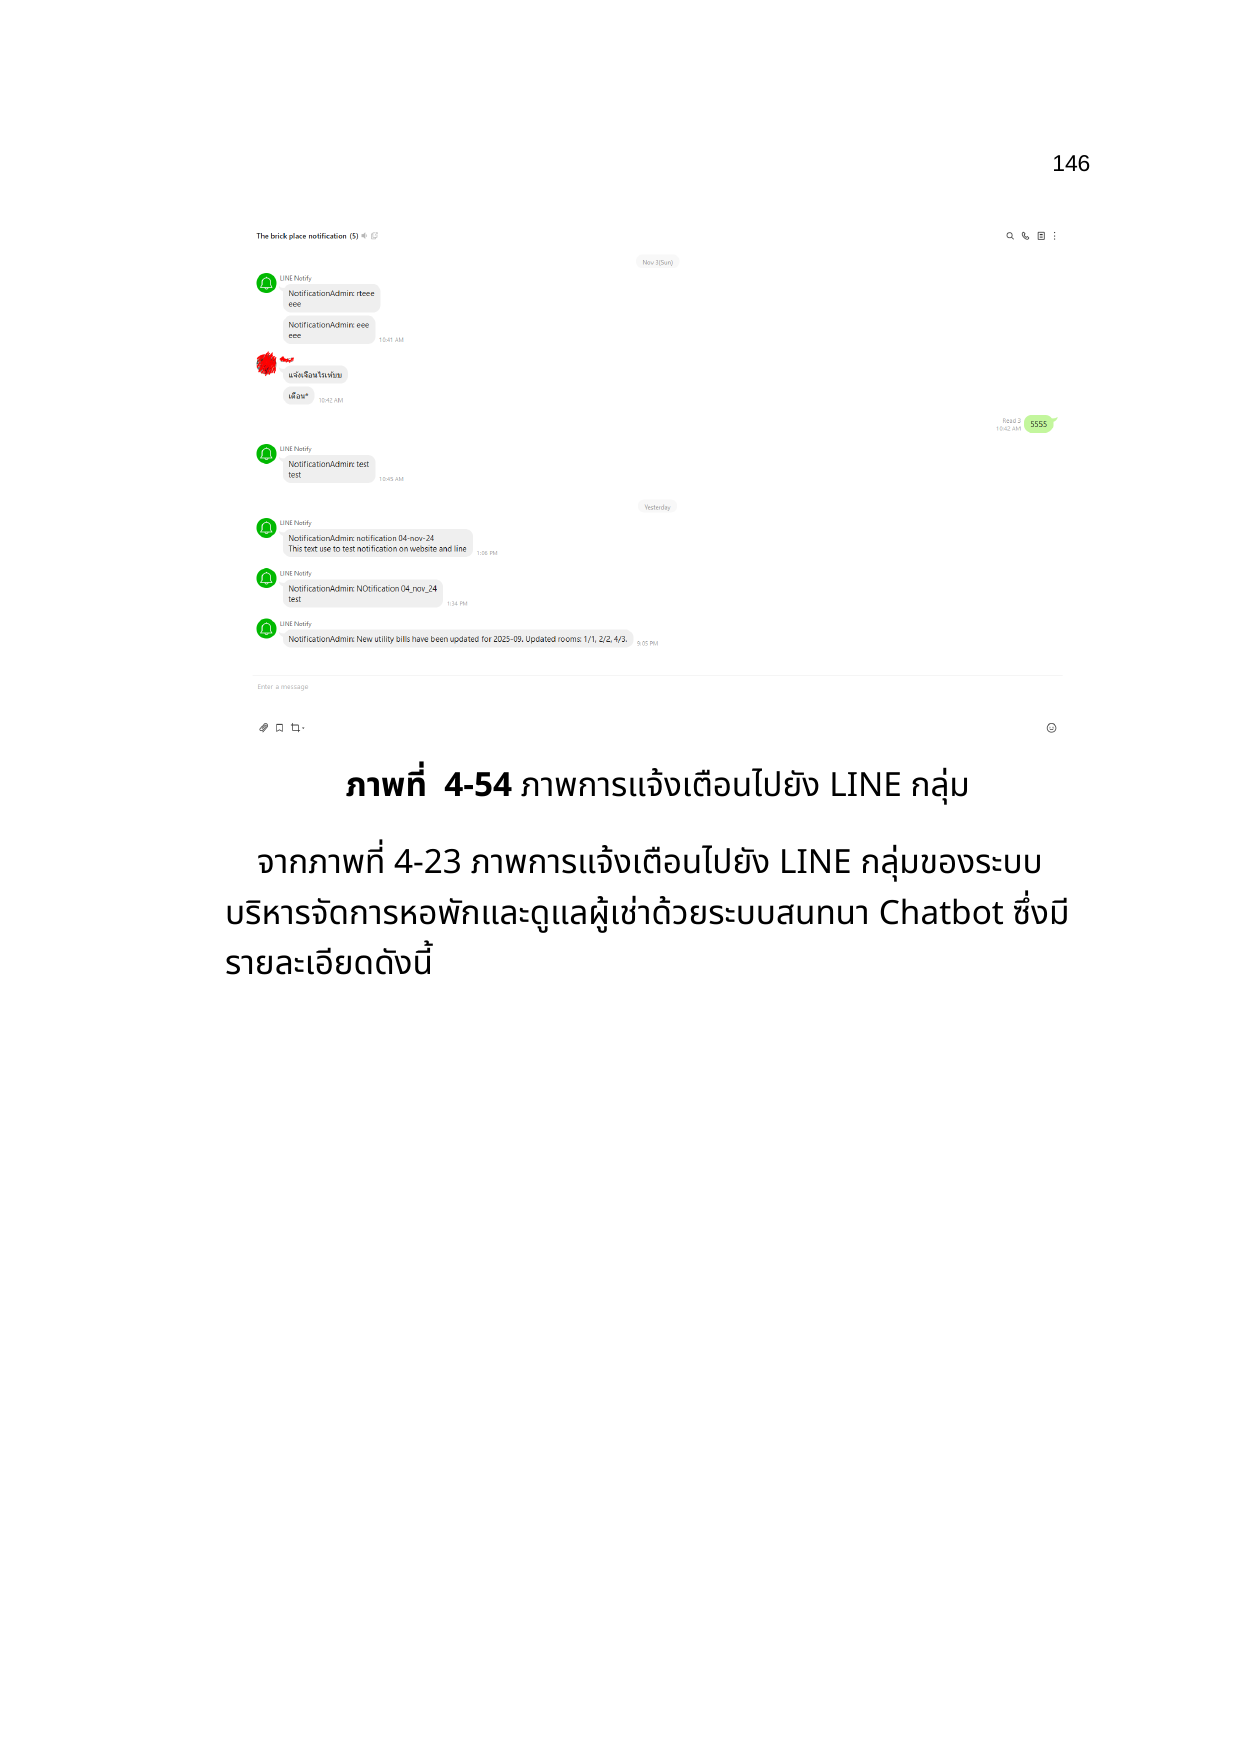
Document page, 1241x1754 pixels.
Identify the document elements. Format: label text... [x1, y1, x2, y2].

picture [252, 225, 1063, 735]
text จากภาพที่ 4-23 ภาพการแจ้งเตือนไปยัง LINE กลุ่มของระบบบริหารจัดการหอพักและดูแลผู้เช่าด้วยระบบสนทนา Chatbot ซึ่งมีรายละเอียดดังนี้ [225, 838, 1090, 989]
